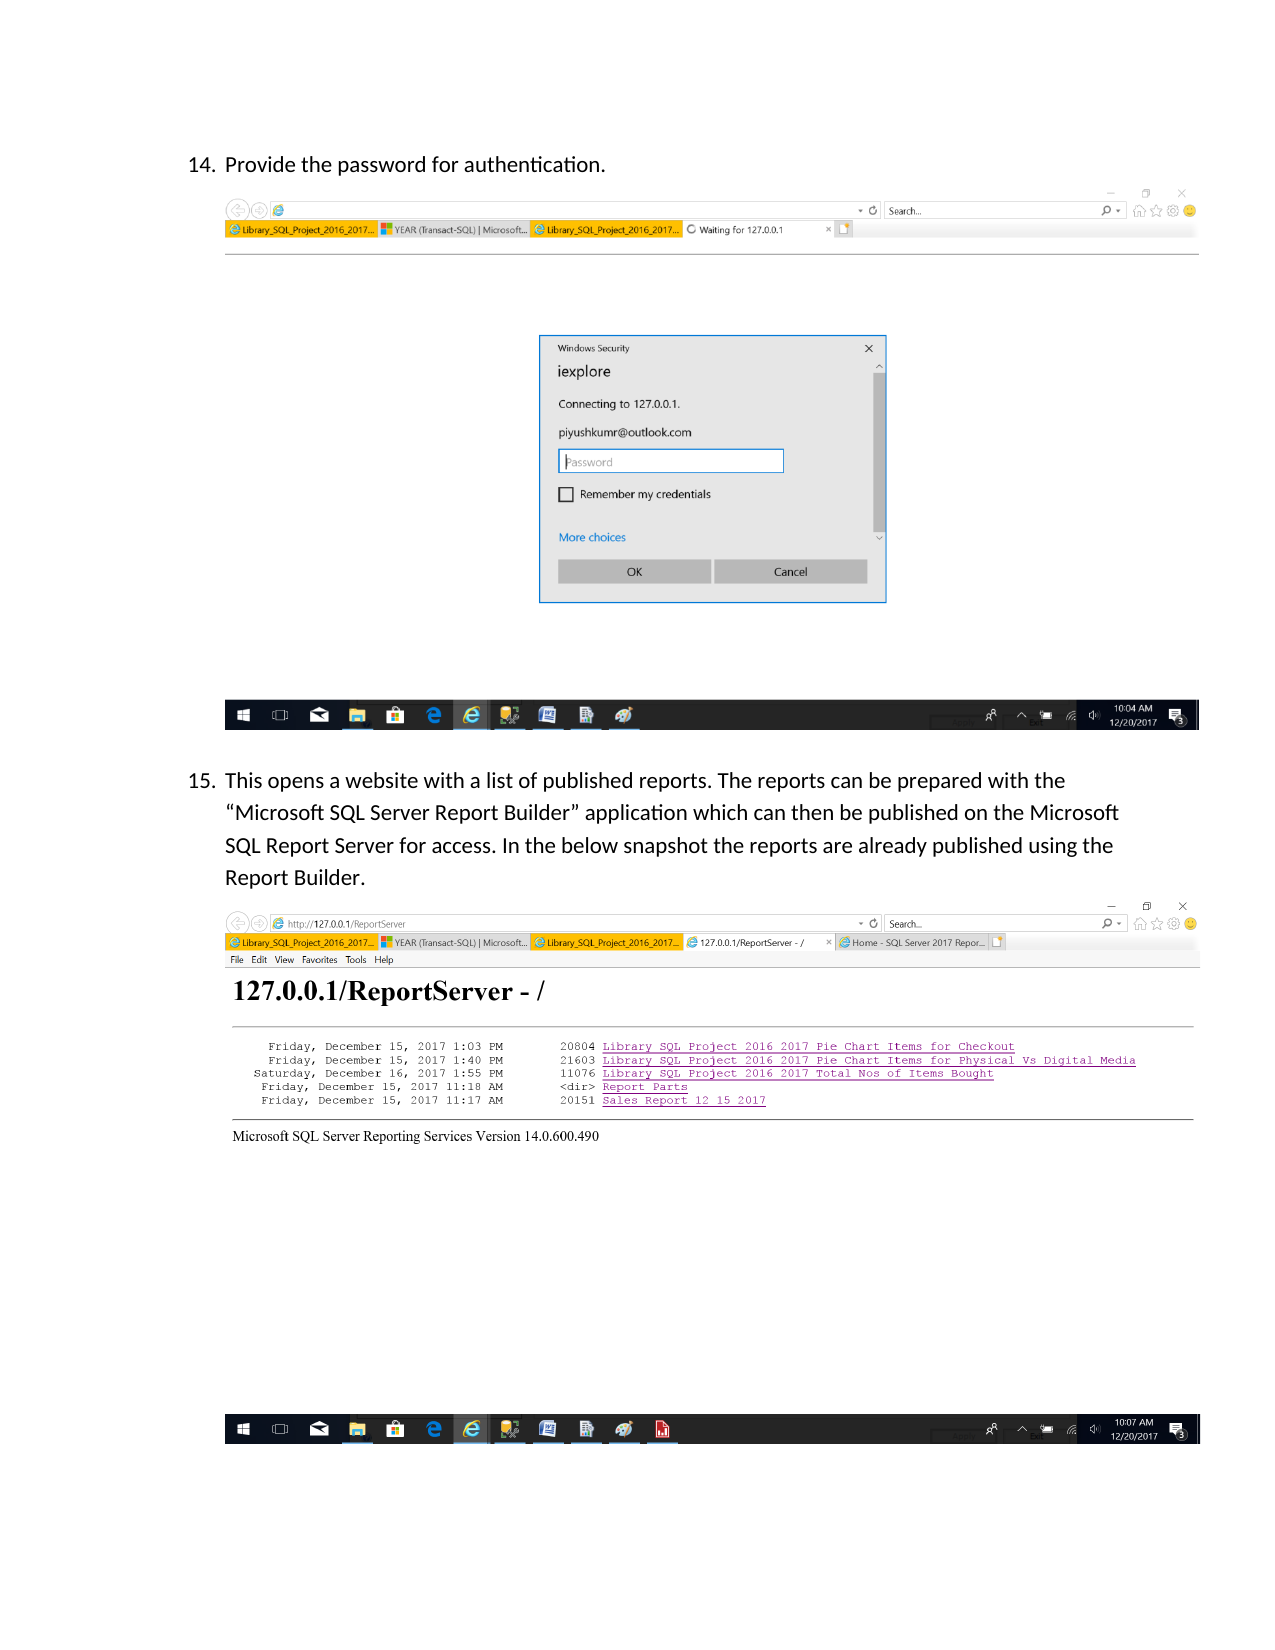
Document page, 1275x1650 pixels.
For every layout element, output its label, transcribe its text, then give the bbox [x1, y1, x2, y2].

picture [225, 895, 1200, 1444]
picture [225, 182, 1199, 730]
